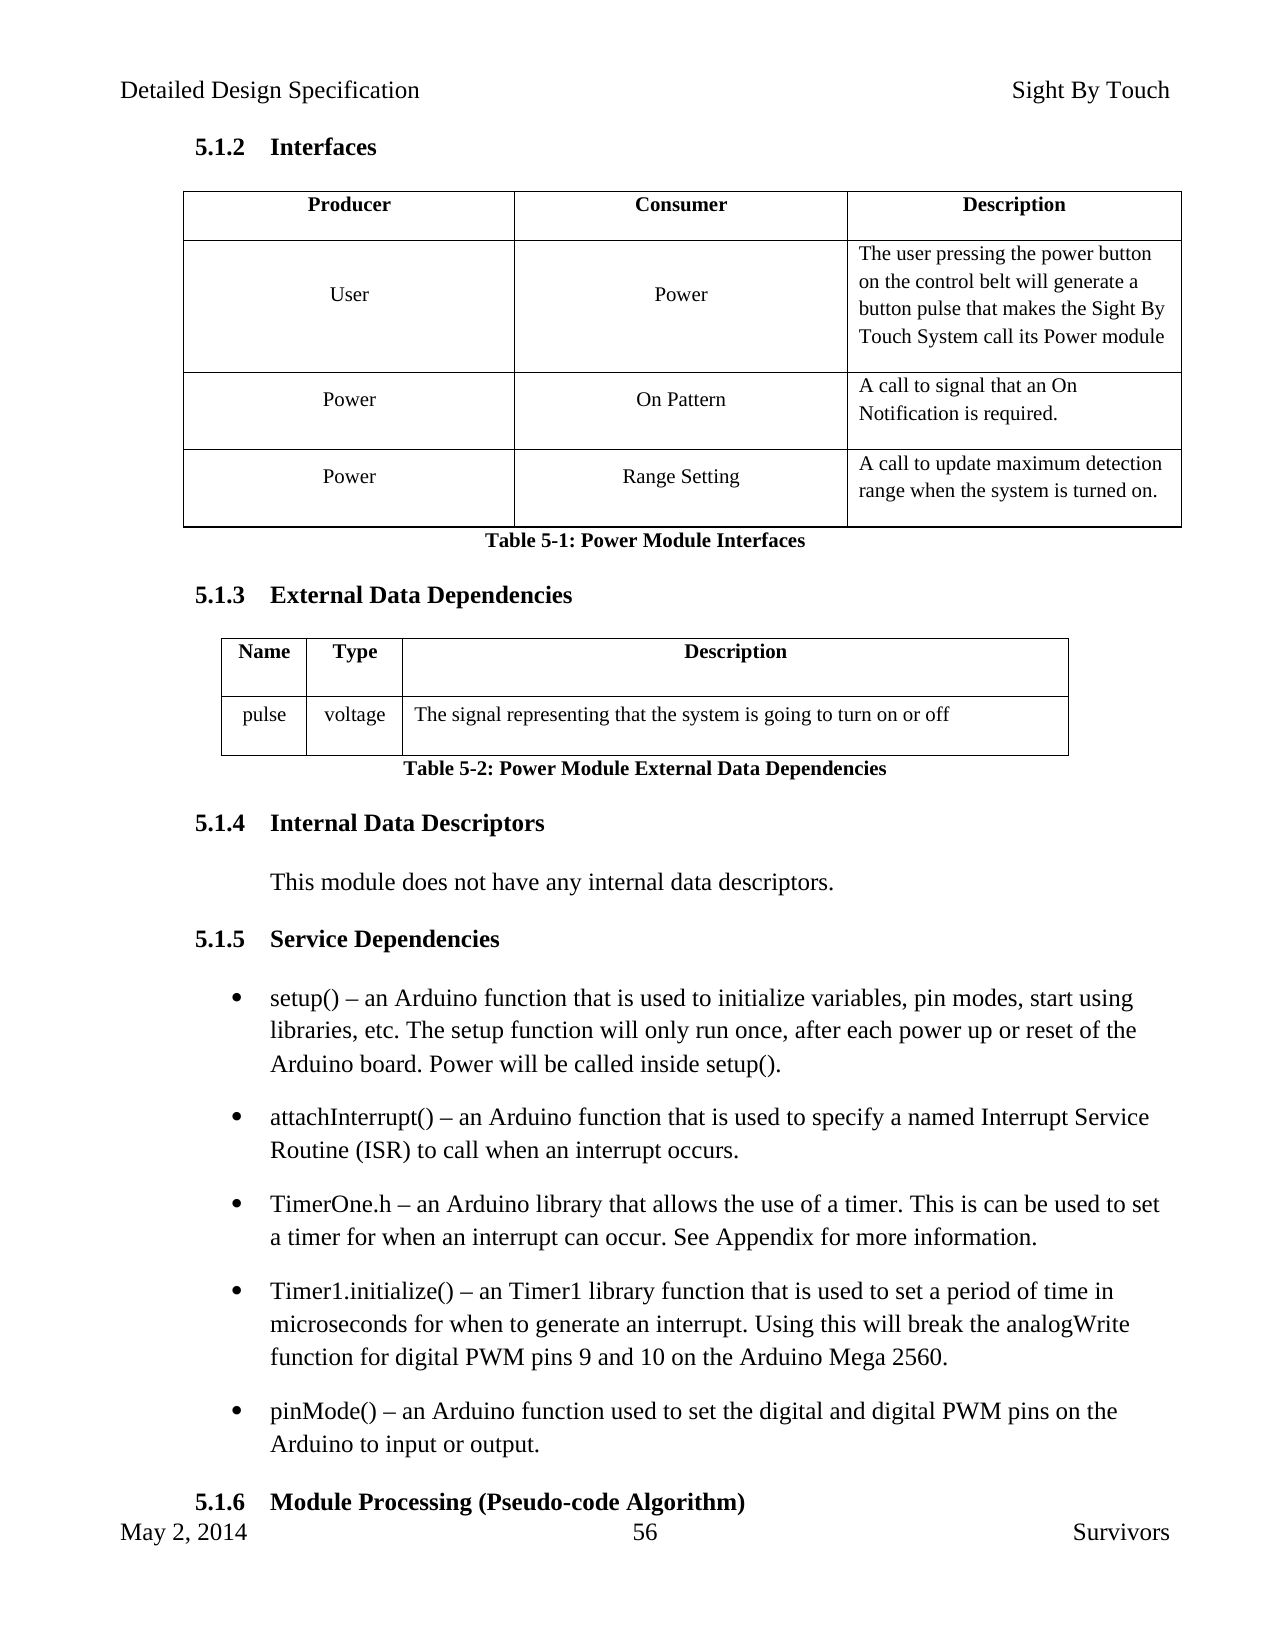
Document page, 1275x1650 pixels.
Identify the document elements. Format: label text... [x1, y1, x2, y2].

table_cell The user pressing the power button on the control belt will generate a button pulse that makes the Sight By Touch System call its Power module [848, 241, 1181, 372]
table_cell The signal representing that the system is going to turn on or off [403, 697, 1068, 755]
table_cell voltage [307, 697, 402, 755]
text This module does not have any internal data descriptors. [195, 867, 1170, 895]
table_cell A call to signal that an On Notification is required. [848, 373, 1181, 449]
table_header Producer [184, 192, 514, 240]
table_header Description [848, 192, 1181, 240]
text Table 5-2: Power Module External Data Dependencies [120, 756, 1170, 780]
table_header Description [403, 639, 1068, 696]
list pinMode() – an Arduino function used to set the digital and digital PWM pins on the Arduino to input or output. [232, 1396, 1170, 1458]
table_cell Range Setting [515, 450, 847, 526]
table_header Name [222, 639, 306, 696]
table_header Consumer [515, 192, 847, 240]
table_cell Power [515, 241, 847, 372]
list Timer1.initialize() – an Timer1 library function that is used to set a period of time in microseconds for when to generate an interrupt. Using this will break the analogWrite function for digital PWM pins 9 and 10 on the Arduino Mega 2560. [232, 1276, 1170, 1371]
table_cell User [184, 241, 514, 372]
list TimerOne.h – an Arduino library that allows the use of a timer. This is can be used to set a timer for when an interrupt can occur. See Appendix for more information. [232, 1189, 1170, 1251]
subtitle 5.1.4 Internal Data Descriptors [195, 808, 1170, 837]
table_header Type [307, 639, 402, 696]
subtitle 5.1.6 Module Processing (Pseudo-code Algorithm) [195, 1487, 1170, 1516]
table_cell Power [184, 450, 514, 526]
list attachInterrupt() – an Arduino function that is used to specify a named Interrupt Service Routine (ISR) to call when an interrupt occurs. [232, 1102, 1170, 1164]
subtitle 5.1.2 Interfaces [120, 132, 1170, 161]
subtitle 5.1.5 Service Dependencies [195, 924, 1170, 953]
text Table 5-1: Power Module Interfaces [120, 527, 1170, 552]
table_cell A call to update maximum detection range when the system is turned on. [848, 450, 1181, 526]
subtitle 5.1.3 External Data Dependencies [195, 580, 1170, 609]
table_cell Power [184, 373, 514, 449]
list setup() – an Arduino function that is used to initialize variables, pin modes, start using libraries, etc. The setup function will only run once, after each power up or reset of the Arduino board. Power will be called inside setup(). [232, 983, 1170, 1077]
table_cell pulse [222, 697, 306, 755]
table_cell On Pattern [515, 373, 847, 449]
